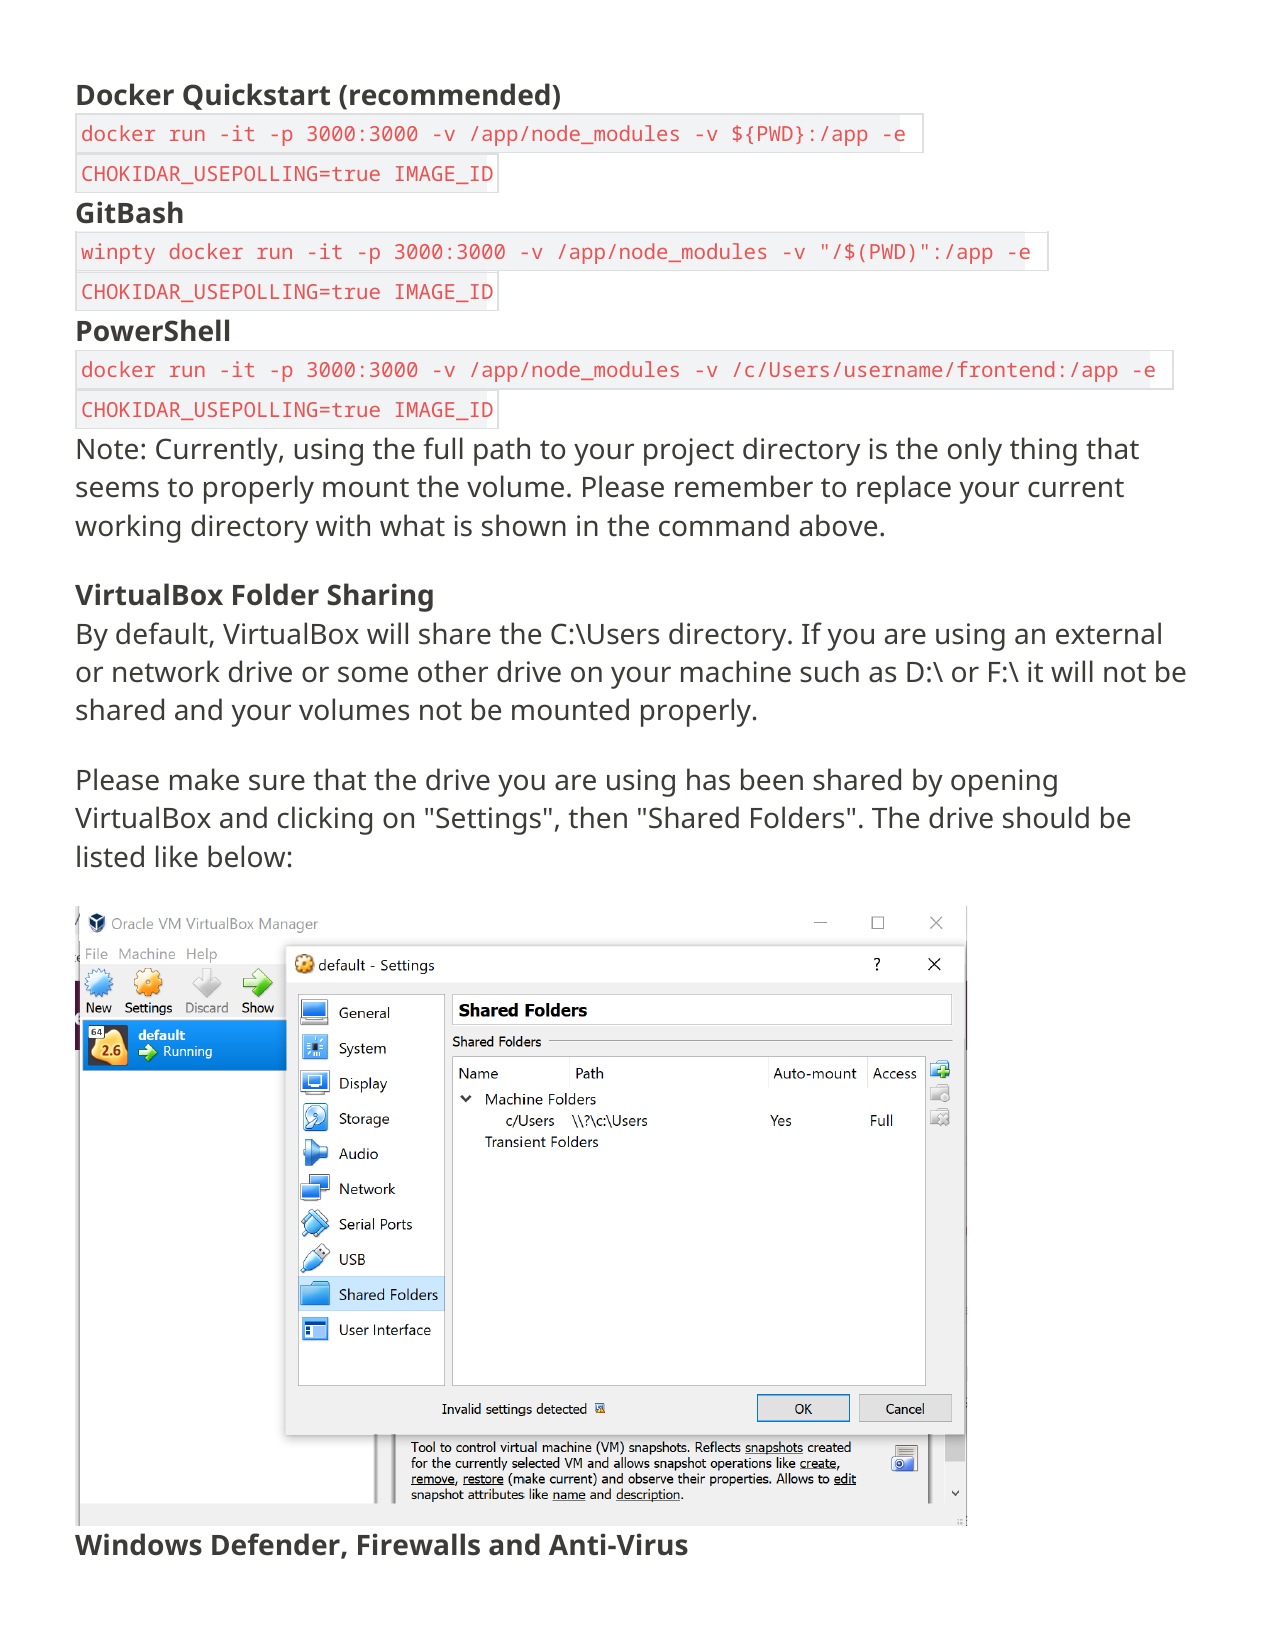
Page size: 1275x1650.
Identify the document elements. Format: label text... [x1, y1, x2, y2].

text VirtualBox Folder Sharing [75, 576, 1200, 614]
text Note: Currently, using the full path to your project directory is the only thing that seems to properly mount the volume. Please remember to replace your current working directory with what is shown in the command above. [75, 429, 1200, 544]
text PowerShell [75, 311, 1200, 349]
text By default, VirtualBox will share the C:\Users directory. If you are using an external or network drive or some other drive on your machine such as D:\ or F:\ it will not be shared and your volumes not be mounted properly. [75, 614, 1200, 729]
text Windows Defender, Firewalls and Anti-Virus [75, 1525, 1200, 1563]
picture [75, 906, 968, 1526]
text winpty docker run -it -p 3000:3000 -v /app/node_modules -v "/$(PWD)":/app -e CHOKIDAR_USEPOLLING=true IMAGE_ID [499, 231, 1200, 311]
text GitBash [75, 193, 1200, 231]
text docker run -it -p 3000:3000 -v /app/node_modules -v /c/Users/username/frontend:/app -e CHOKIDAR_USEPOLLING=true IMAGE_ID [499, 349, 1200, 429]
text docker run -it -p 3000:3000 -v /app/node_modules -v ${PWD}:/app -e CHOKIDAR_USEPOLLING=true IMAGE_ID [499, 113, 1200, 193]
text Docker Quickstart (recommended) [75, 75, 1200, 113]
text Please make sure that the drive you are using has been shared by opening VirtualBox and clicking on "Settings", then "Shared Folders". The drive should be listed like below: [75, 760, 1200, 875]
